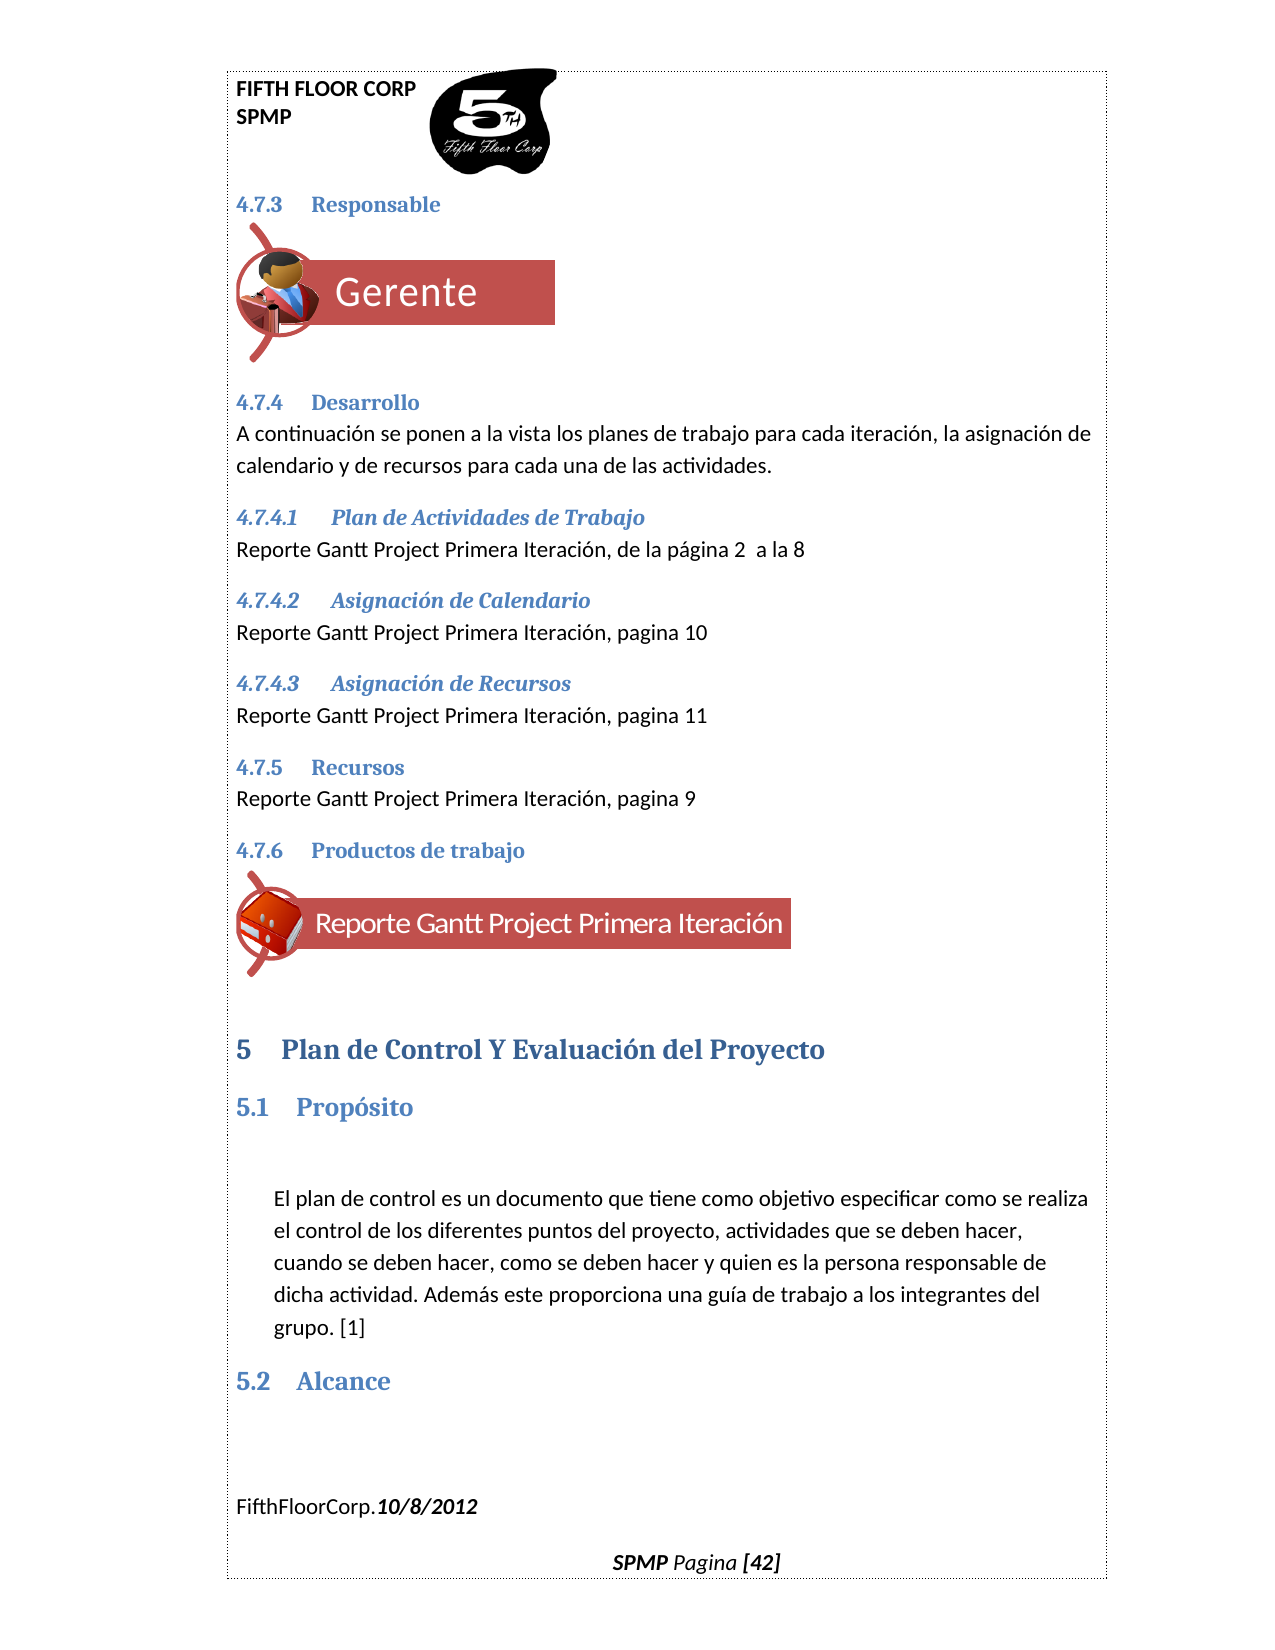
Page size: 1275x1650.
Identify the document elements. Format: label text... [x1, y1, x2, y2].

subtitle Productos de trabajo [236, 838, 1098, 864]
subtitle Recursos [236, 754, 1098, 781]
subtitle Asignación de Recursos [236, 671, 1098, 697]
text El plan de control es un documento que tiene como objetivo especificar como se realiza el control de los diferentes puntos del proyecto, actividades que se deben hacer, cuando se deben hacer, como se deben hacer y quien es la persona responsable de dicha actividad. Además este proporciona una guía de trabajo a los integrantes del grupo. [274, 1184, 1098, 1341]
subtitle Responsable [236, 192, 1098, 218]
subtitle Alcance [236, 1366, 1098, 1397]
text A continuación se ponen a la vista los planes de trabajo para cada iteración, la asignación de calendario y de recursos para cada una de las actividades. [236, 419, 1098, 480]
subtitle Asignación de Calendario [236, 588, 1098, 614]
subtitle Plan de Actividades de Trabajo [236, 505, 1098, 531]
subtitle Plan de Control Y Evaluación del Proyecto [236, 1033, 1098, 1066]
text Reporte Gantt Project Primera Iteración, pagina 9 [236, 784, 1098, 813]
text Reporte Gantt Project Primera Iteración, pagina 10 [236, 618, 1098, 646]
subtitle Desarrollo [236, 389, 1098, 416]
picture [240, 892, 302, 956]
picture [423, 60, 558, 178]
text Reporte Gantt Project Primera Iteración, de la página 2 a la 8 [236, 535, 1098, 563]
picture [240, 252, 319, 333]
text Reporte Gantt Project Primera Iteración, pagina 11 [236, 701, 1098, 729]
subtitle Propósito [236, 1092, 1098, 1123]
